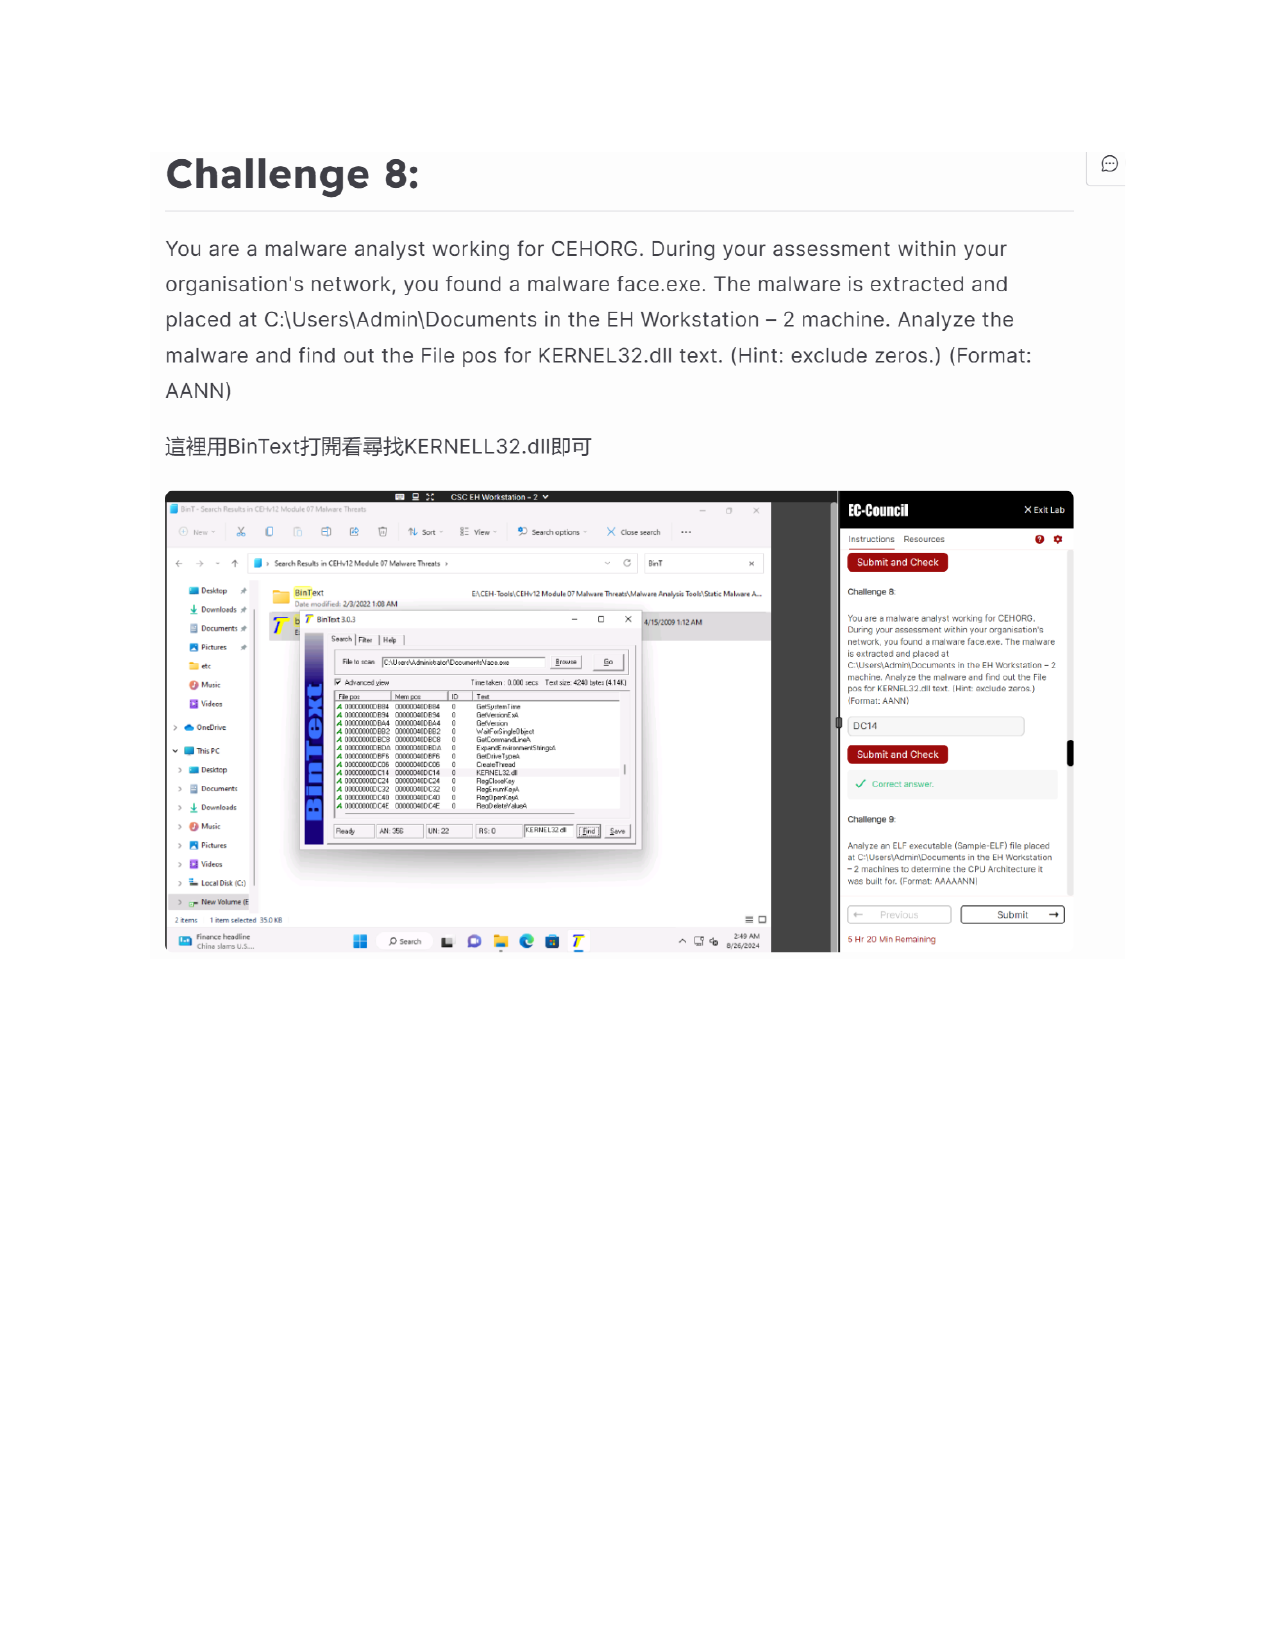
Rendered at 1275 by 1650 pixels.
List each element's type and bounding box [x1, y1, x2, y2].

picture [150, 150, 1125, 959]
